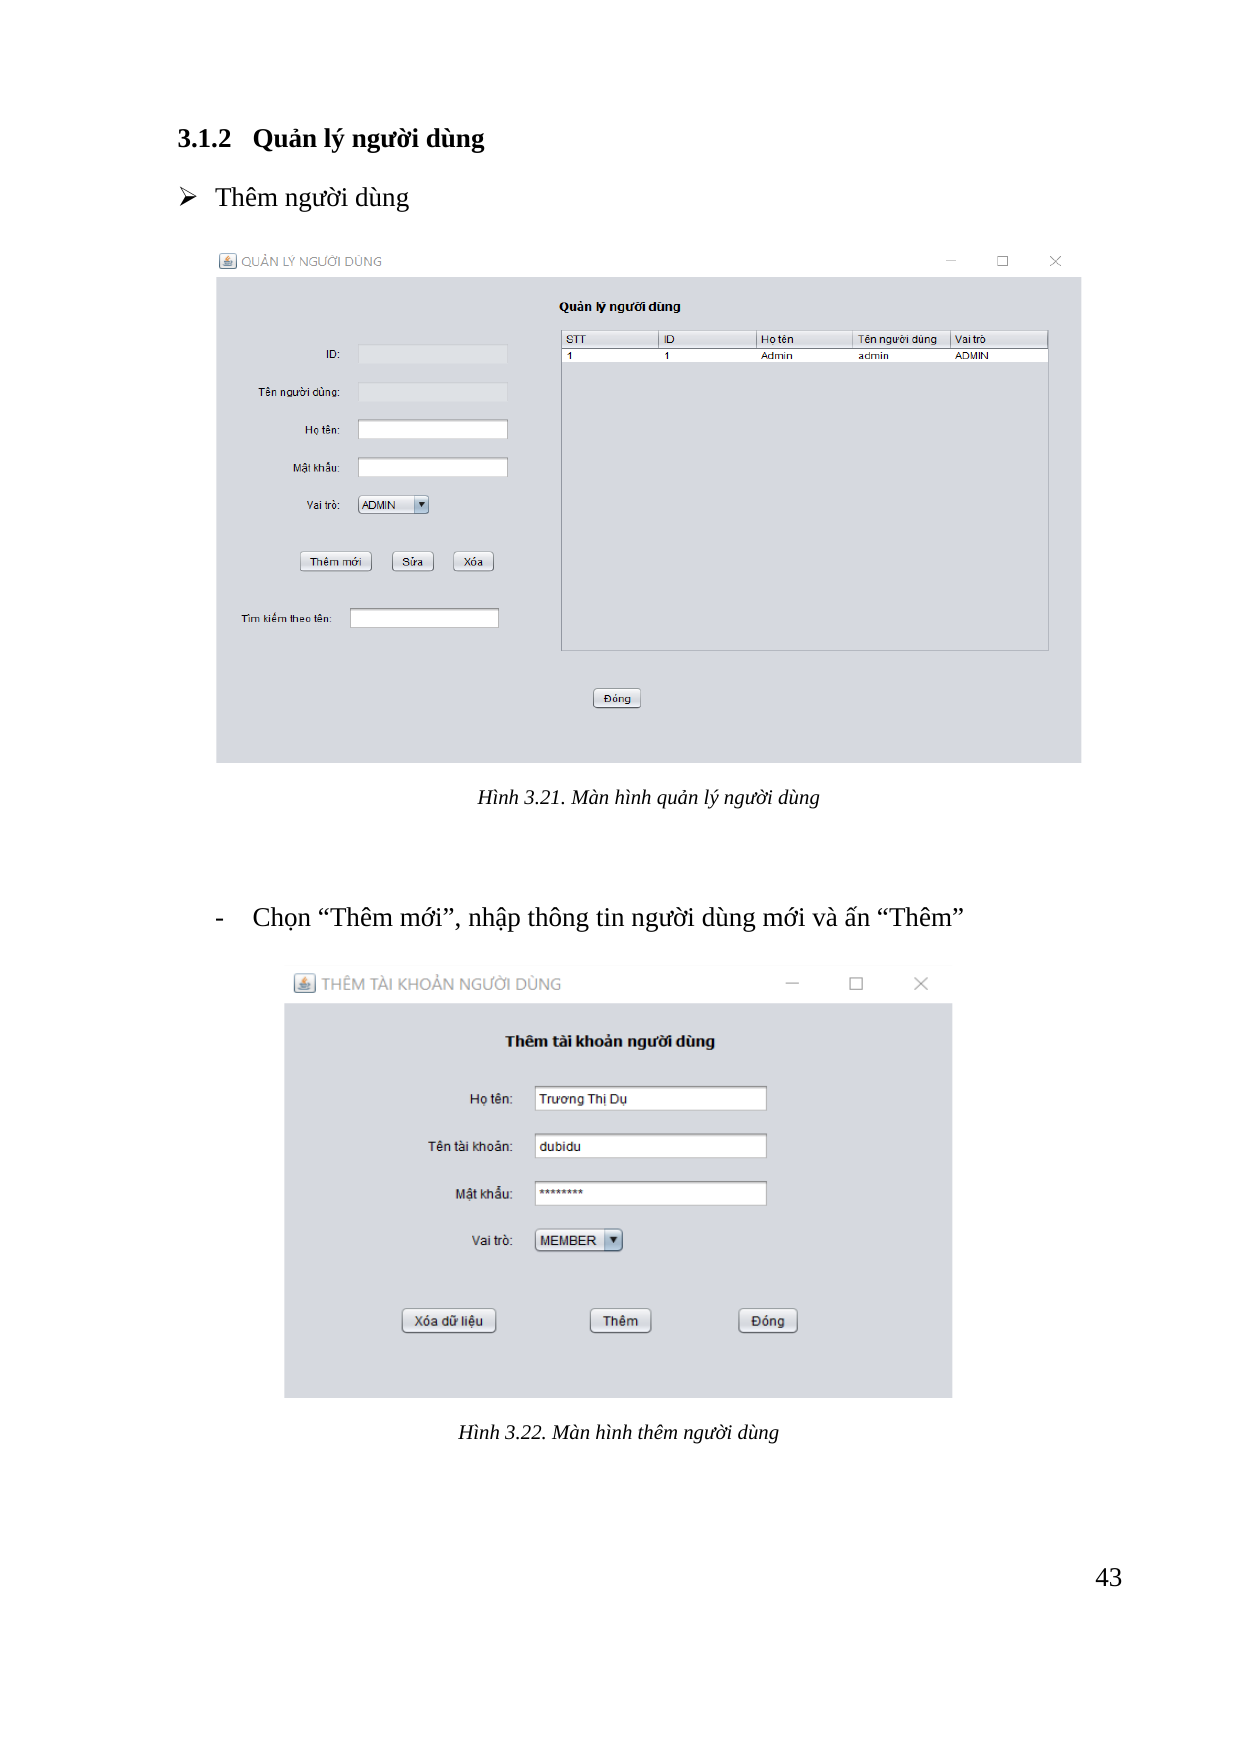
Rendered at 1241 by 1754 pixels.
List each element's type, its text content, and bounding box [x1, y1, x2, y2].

list Chọn “Thêm mới”, nhập thông tin người dùng mới và ấn “Thêm” [215, 901, 1122, 932]
picture [284, 965, 953, 1398]
subtitle Quản lý người dùng [177, 122, 1122, 153]
picture [216, 246, 1082, 763]
list Thêm người dùng [177, 181, 1122, 213]
